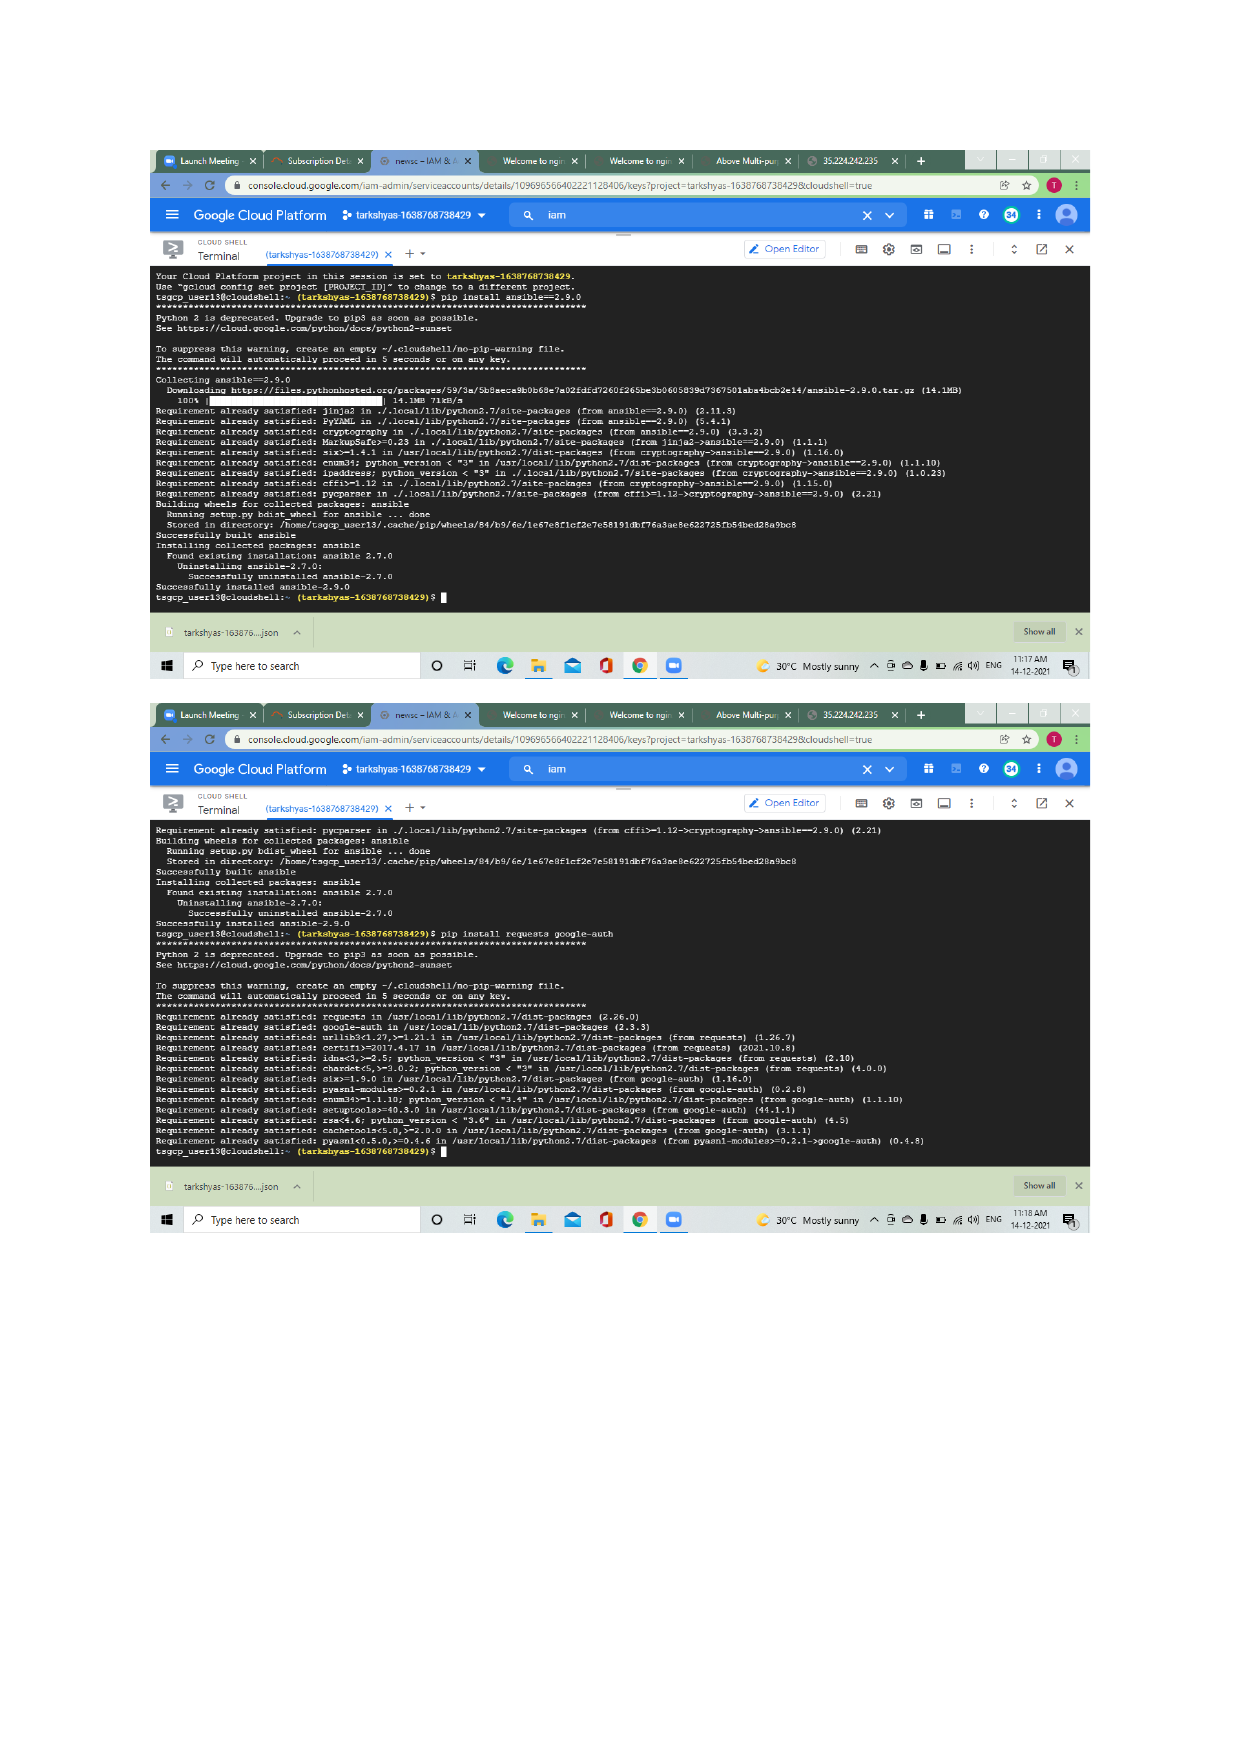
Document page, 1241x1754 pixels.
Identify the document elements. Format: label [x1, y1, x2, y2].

picture [150, 703, 1091, 1233]
picture [150, 150, 1091, 679]
